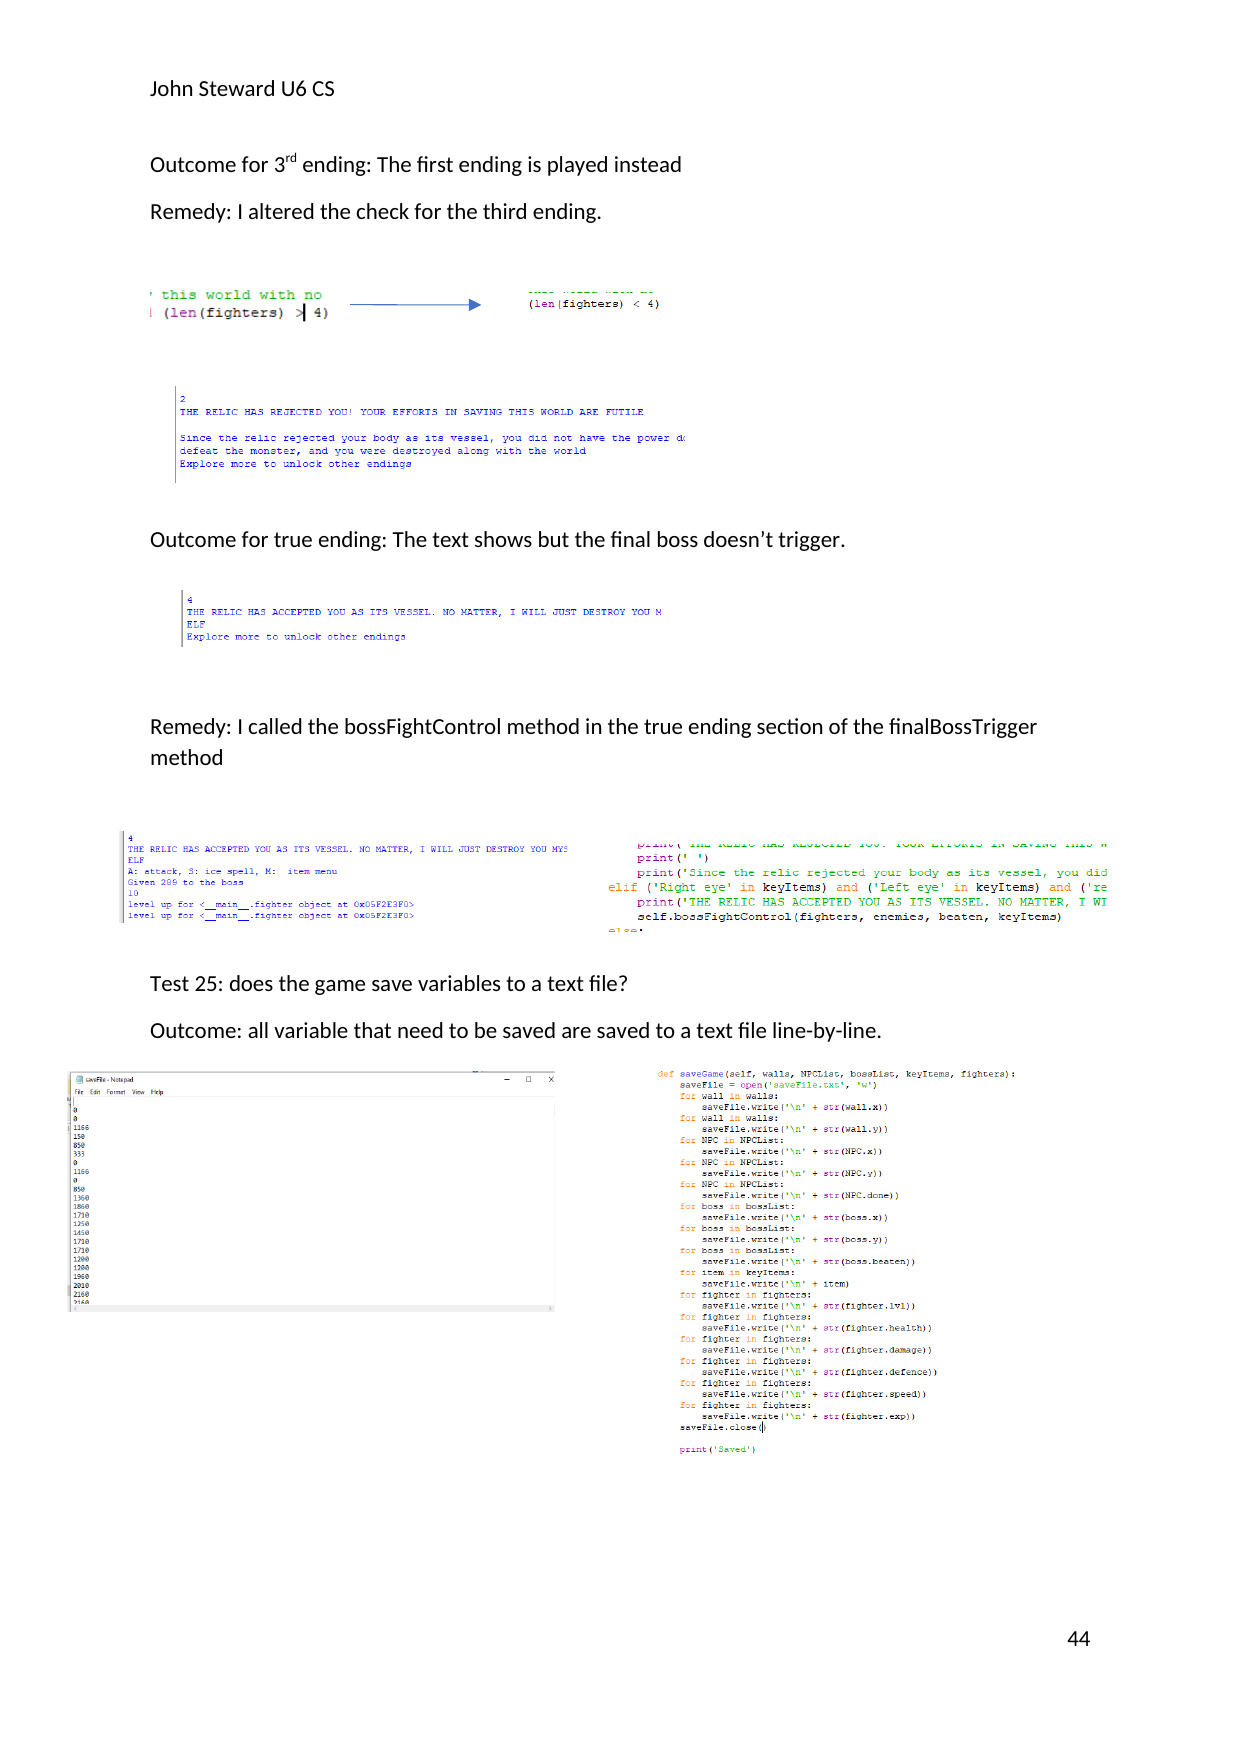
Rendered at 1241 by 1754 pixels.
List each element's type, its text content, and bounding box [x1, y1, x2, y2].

text Remedy: I altered the check for the third ending. [150, 197, 1090, 225]
picture [639, 1065, 1027, 1458]
picture [150, 290, 333, 332]
text Remedy: I called the bossFightControl method in the true ending section of the finalBossTrigger method [150, 712, 1090, 771]
picture [175, 386, 685, 483]
text Outcome for 3rd ending: The first ending is played instead [150, 150, 1090, 178]
picture [181, 590, 661, 647]
picture [67, 1071, 555, 1312]
text Test 25: does the game save variables to a text file? [150, 969, 1090, 998]
picture [523, 292, 664, 321]
picture [586, 844, 1107, 932]
picture [118, 831, 568, 923]
text Outcome: all variable that need to be saved are saved to a text file line-by-line. [150, 1016, 1090, 1044]
text Outcome for true ending: The text shows but the final boss doesn’t trigger. [150, 525, 1090, 553]
